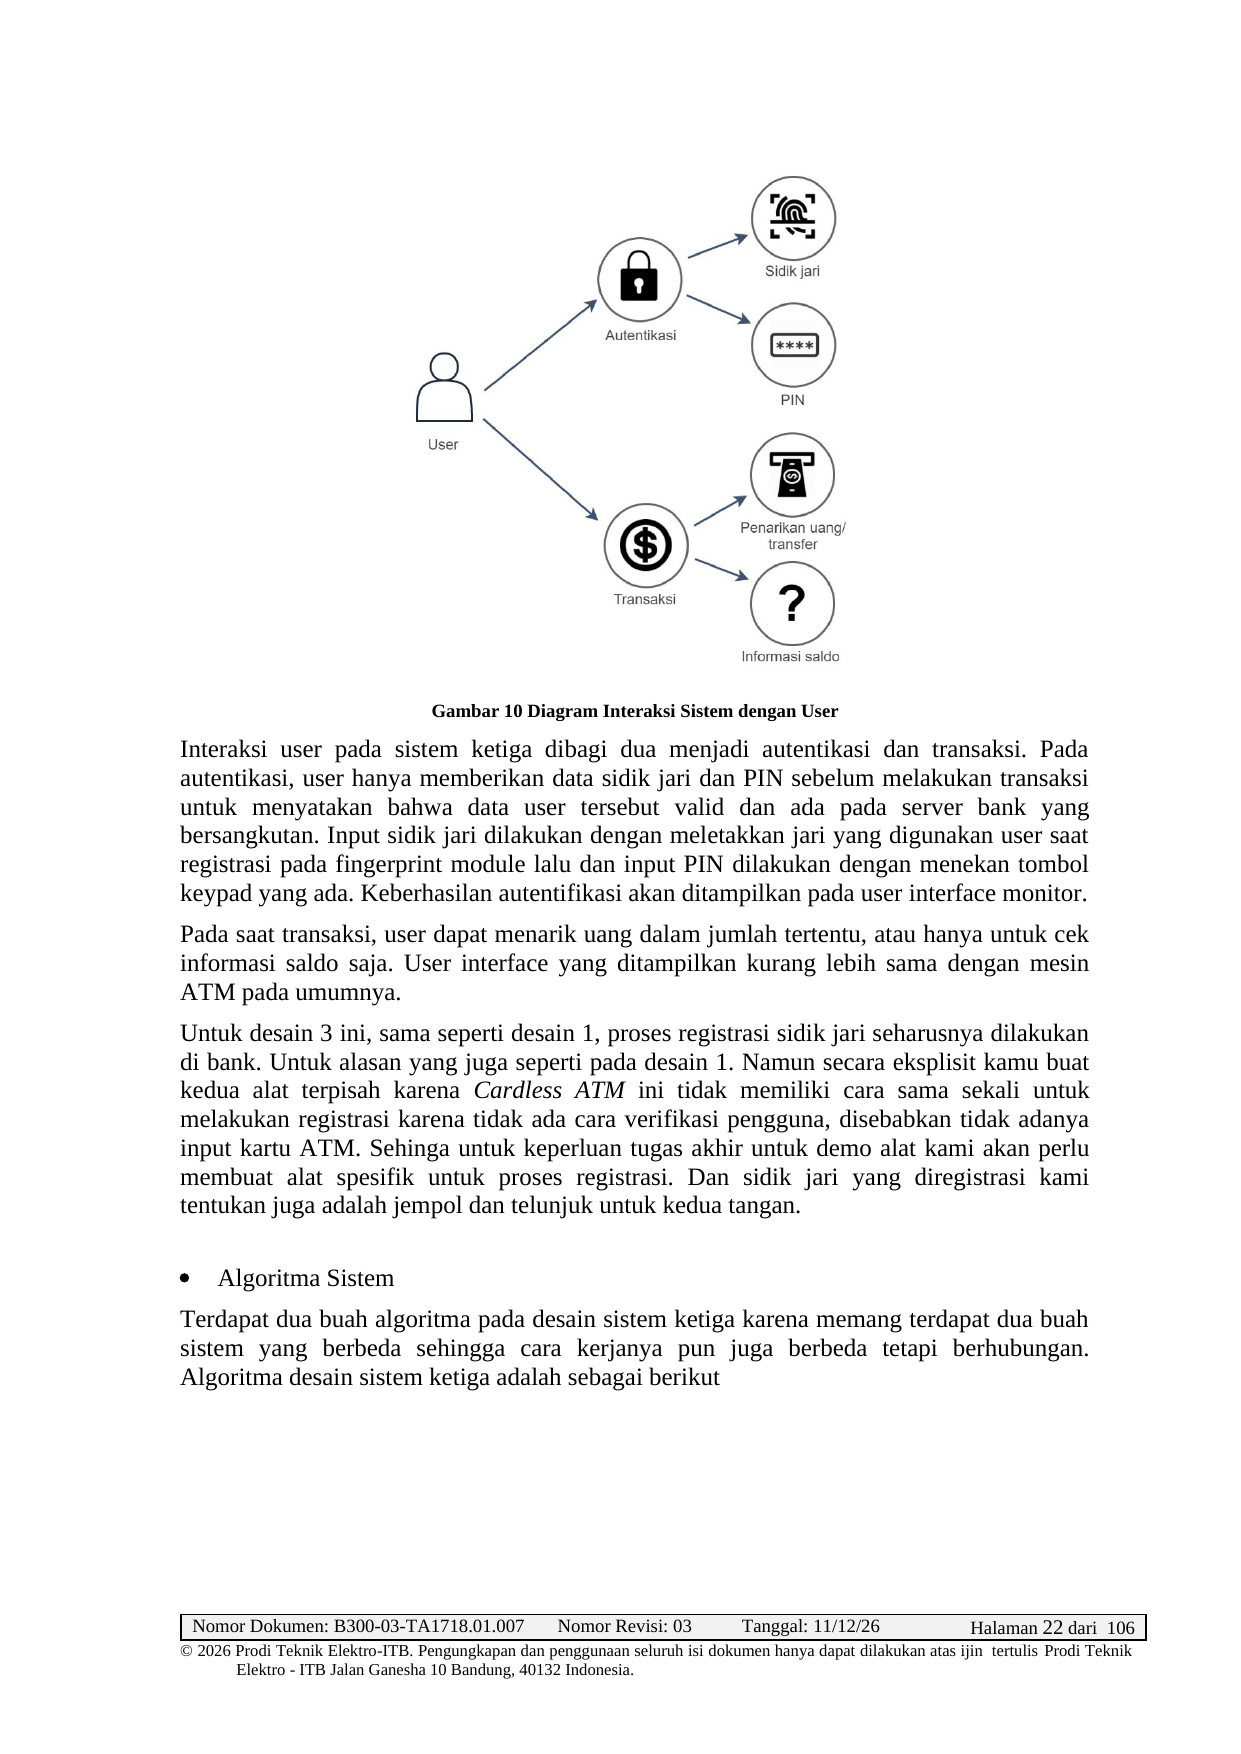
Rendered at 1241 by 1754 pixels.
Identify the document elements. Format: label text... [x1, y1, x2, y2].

list Algoritma Sistem [180, 1263, 1090, 1292]
text Gambar 10 Diagram Interaksi Sistem dengan User [180, 700, 1090, 722]
text Untuk desain 3 ini, sama seperti desain 1, proses registrasi sidik jari seharusnya dilakukan di bank. Untuk alasan yang juga seperti pada desain 1. Namun secara eksplisit kamu buat kedua alat terpisah karena Cardless ATM ini tidak memiliki cara sama sekali untuk melakukan registrasi karena tidak ada cara verifikasi pengguna, disebabkan tidak adanya input kartu ATM. Sehinga untuk keperluan tugas akhir untuk demo alat kami akan perlu membuat alat spesifik untuk proses registrasi. Dan sidik jari yang diregistrasi kami tentukan juga adalah jempol dan telunjuk untuk kedua tangan. [180, 1018, 1090, 1219]
text Terdapat dua buah algoritma pada desain sistem ketiga karena memang terdapat dua buah sistem yang berbeda sehingga cara kerjanya pun juga berbeda tetapi berhubungan. Algoritma desain sistem ketiga adalah sebagai berikut [180, 1304, 1090, 1391]
text Pada saat transaksi, user dapat menarik uang dalam jumlah tertentu, atau hanya untuk cek informasi saldo saja. User interface yang ditampilkan kurang lebih sama dengan mesin ATM pada umumnya. [180, 919, 1090, 1005]
picture [389, 150, 881, 688]
text Interaksi user pada sistem ketiga dibagi dua menjadi autentikasi dan transaksi. Pada autentikasi, user hanya memberikan data sidik jari dan PIN sebelum melakukan transaksi untuk menyatakan bahwa data user tersebut valid dan ada pada server bank yang bersangkutan. Input sidik jari dilakukan dengan meletakkan jari yang digunakan user saat registrasi pada fingerprint module lalu dan input PIN dilakukan dengan menekan tombol keypad yang ada. Keberhasilan autentifikasi akan ditampilkan pada user interface monitor. [180, 734, 1090, 907]
